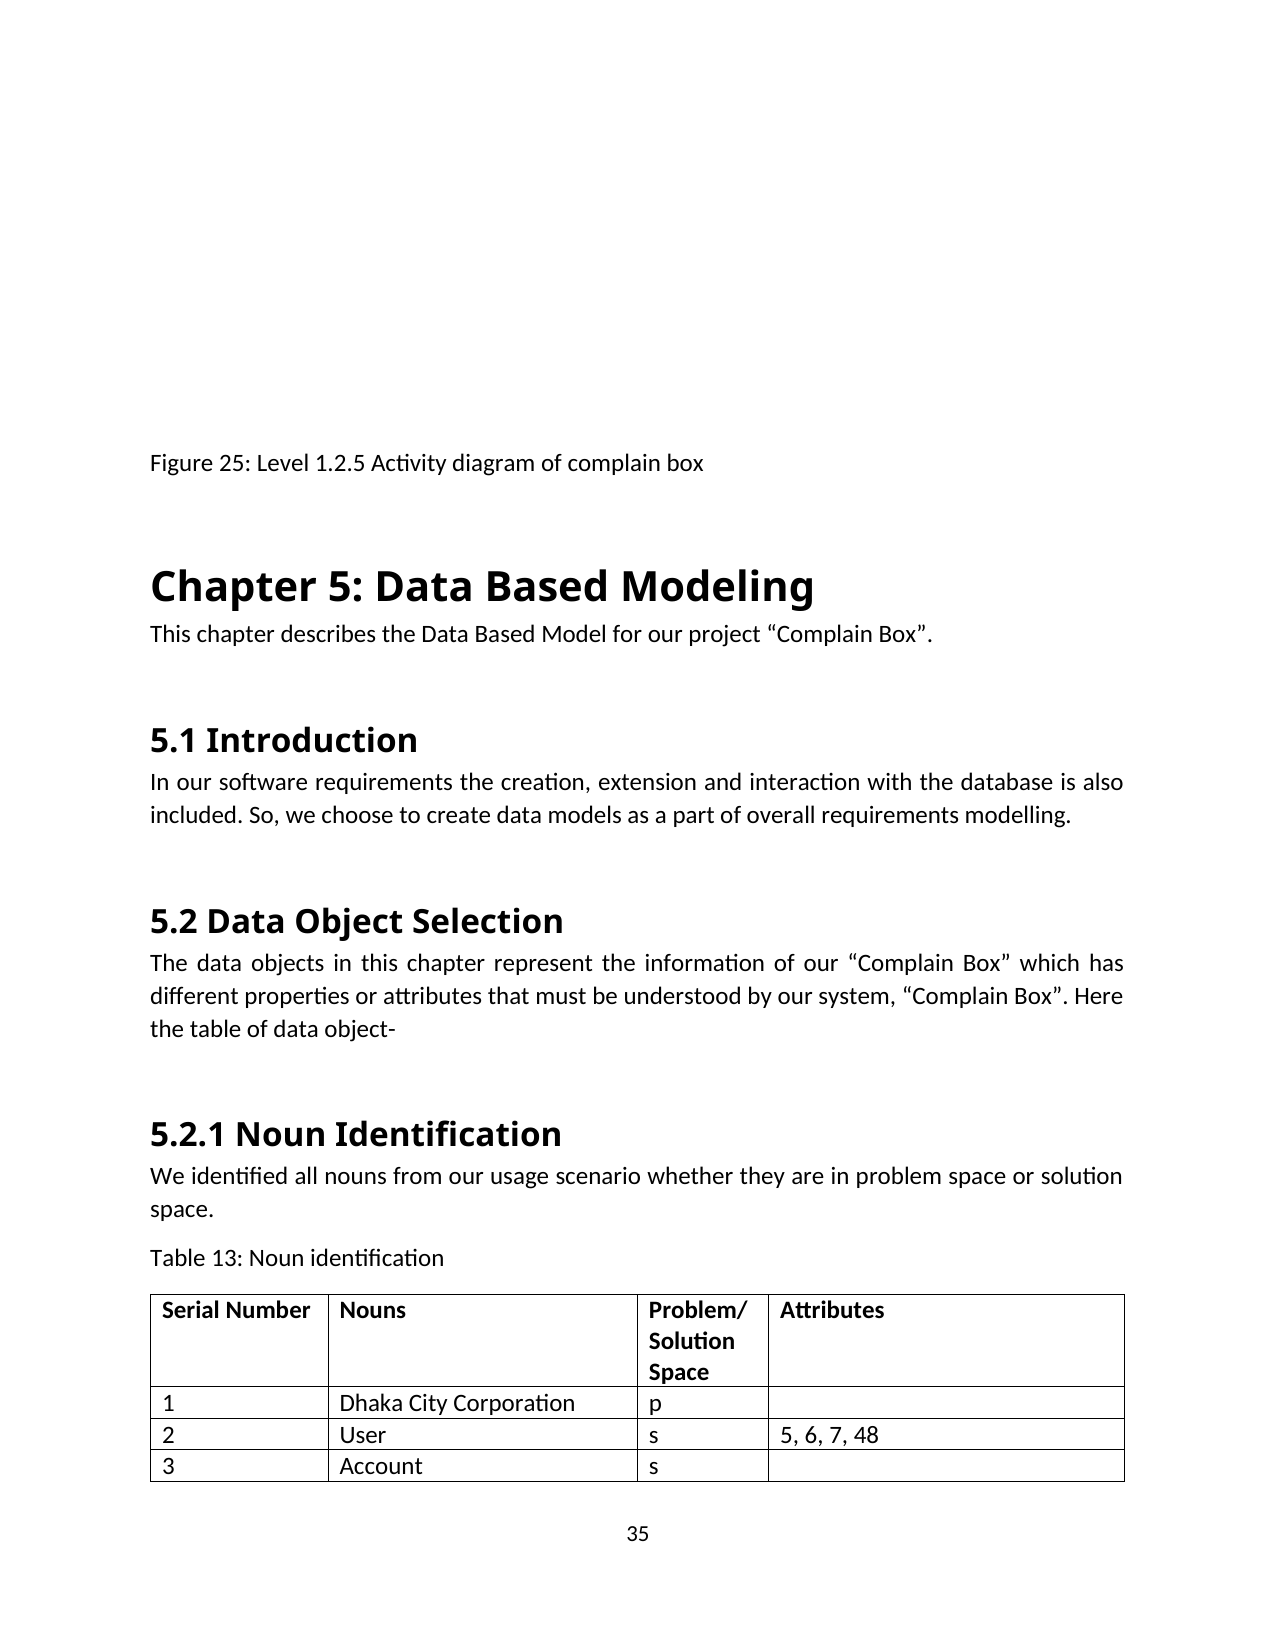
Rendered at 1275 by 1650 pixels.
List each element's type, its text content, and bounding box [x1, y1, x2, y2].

text 5.1 Introduction [150, 717, 1125, 763]
table_header Serial Number [151, 1295, 328, 1386]
table_cell 5, 6, 7, 48 [769, 1419, 1124, 1449]
table_cell 2 [151, 1419, 328, 1449]
table_cell [769, 1387, 1124, 1418]
table_cell 1 [151, 1387, 328, 1418]
table_cell [769, 1450, 1124, 1481]
table_cell User [329, 1419, 637, 1449]
table_cell p [638, 1387, 768, 1418]
table_header Attributes [769, 1295, 1124, 1386]
table_cell s [638, 1419, 768, 1449]
table_header Nouns [329, 1295, 637, 1386]
text The data objects in this chapter represent the information of our “Complain Box” which has different properties or attributes that must be understood by our system, “Complain Box”. Here the table of data object- [150, 947, 1125, 1043]
text We identified all nouns from our usage scenario whether they are in problem space or solution space. [150, 1160, 1125, 1223]
text 5.2.1 Noun Identification [150, 1111, 1125, 1156]
table_cell s [638, 1450, 768, 1481]
table_header Problem/Solution Space [638, 1295, 768, 1386]
table_cell Account [329, 1450, 637, 1481]
text This chapter describes the Data Based Model for our project “Complain Box”. [150, 618, 1125, 648]
text Chapter 5: Data Based Modeling [150, 557, 1125, 613]
table_cell 3 [151, 1450, 328, 1481]
text 5.2 Data Object Selection [150, 898, 1125, 944]
text In our software requirements the creation, extension and interaction with the database is also included. So, we choose to create data models as a part of overall requirements modelling. [150, 766, 1125, 829]
table_cell Dhaka City Corporation [329, 1387, 637, 1418]
